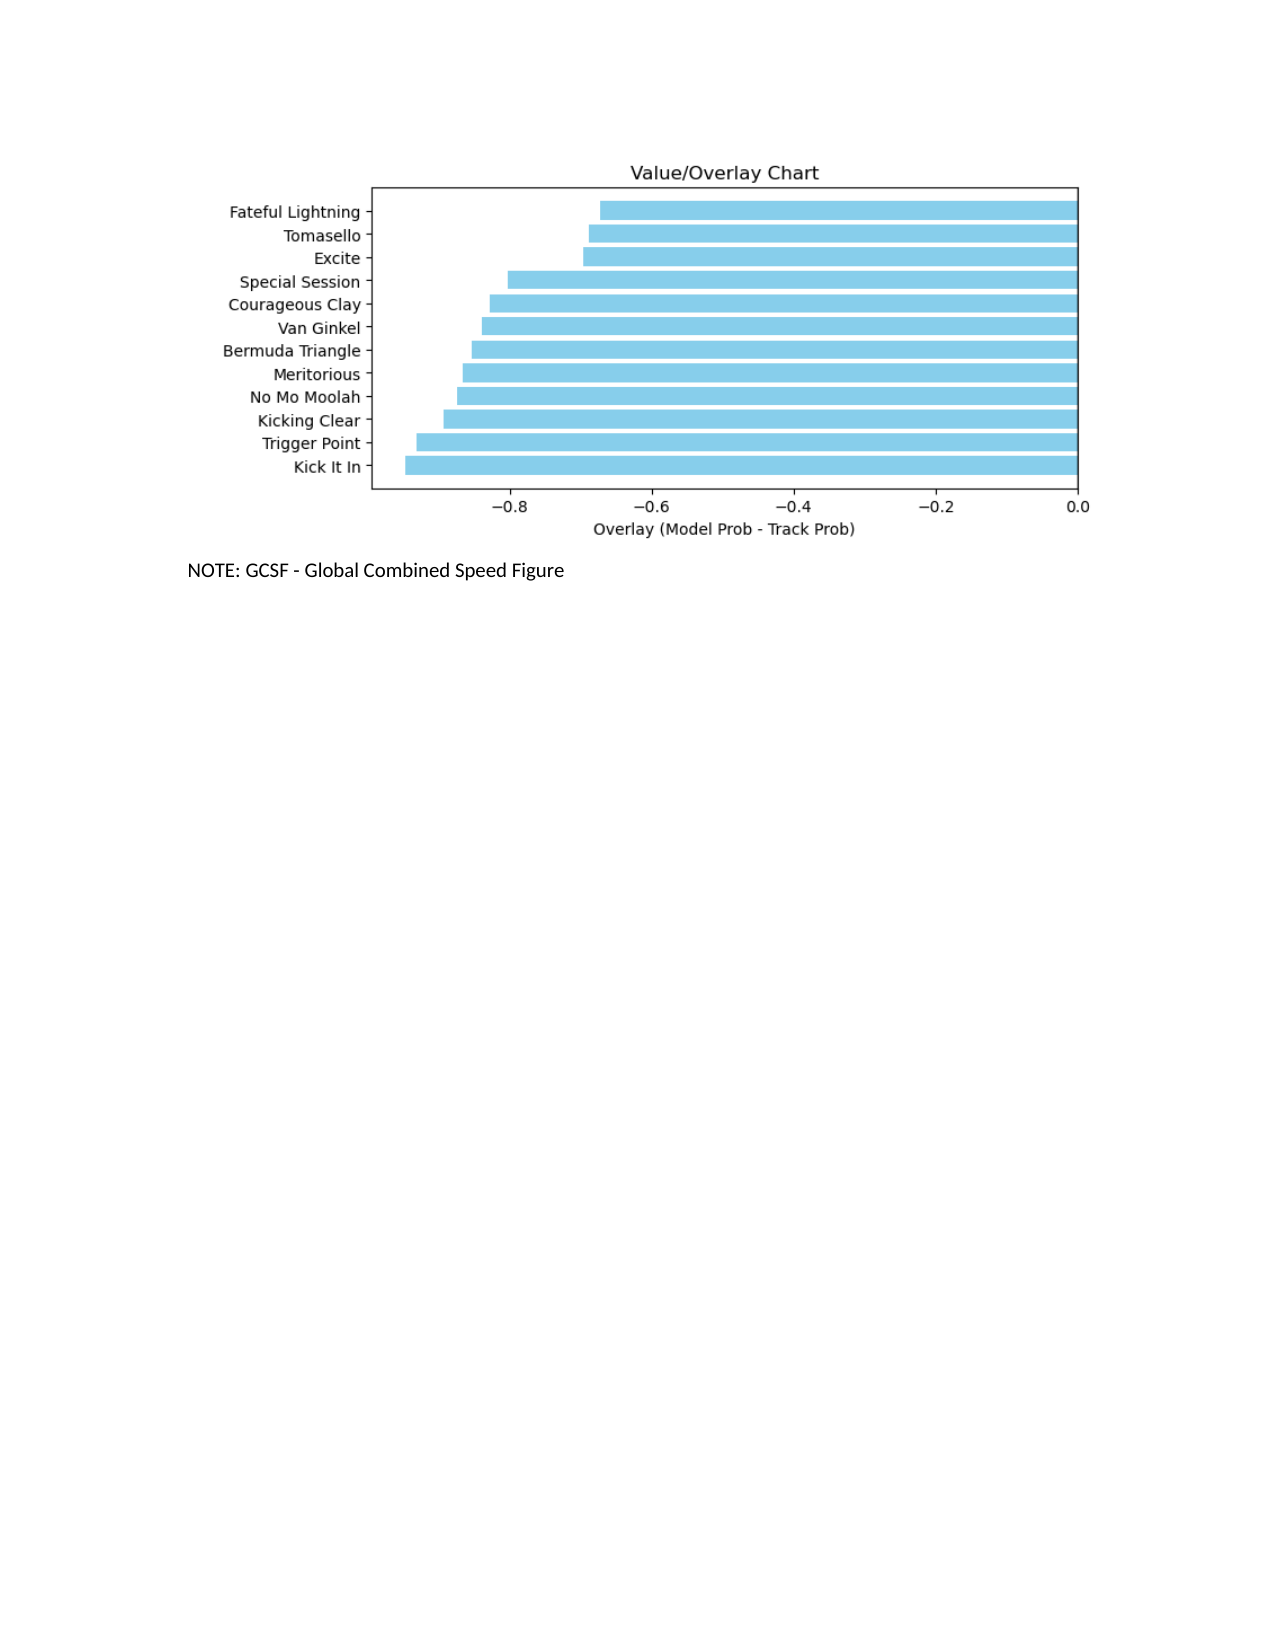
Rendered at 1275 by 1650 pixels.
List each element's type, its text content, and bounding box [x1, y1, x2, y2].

text NOTE: GCSF - Global Combined Speed Figure [187, 558, 1087, 583]
picture [206, 150, 1107, 554]
